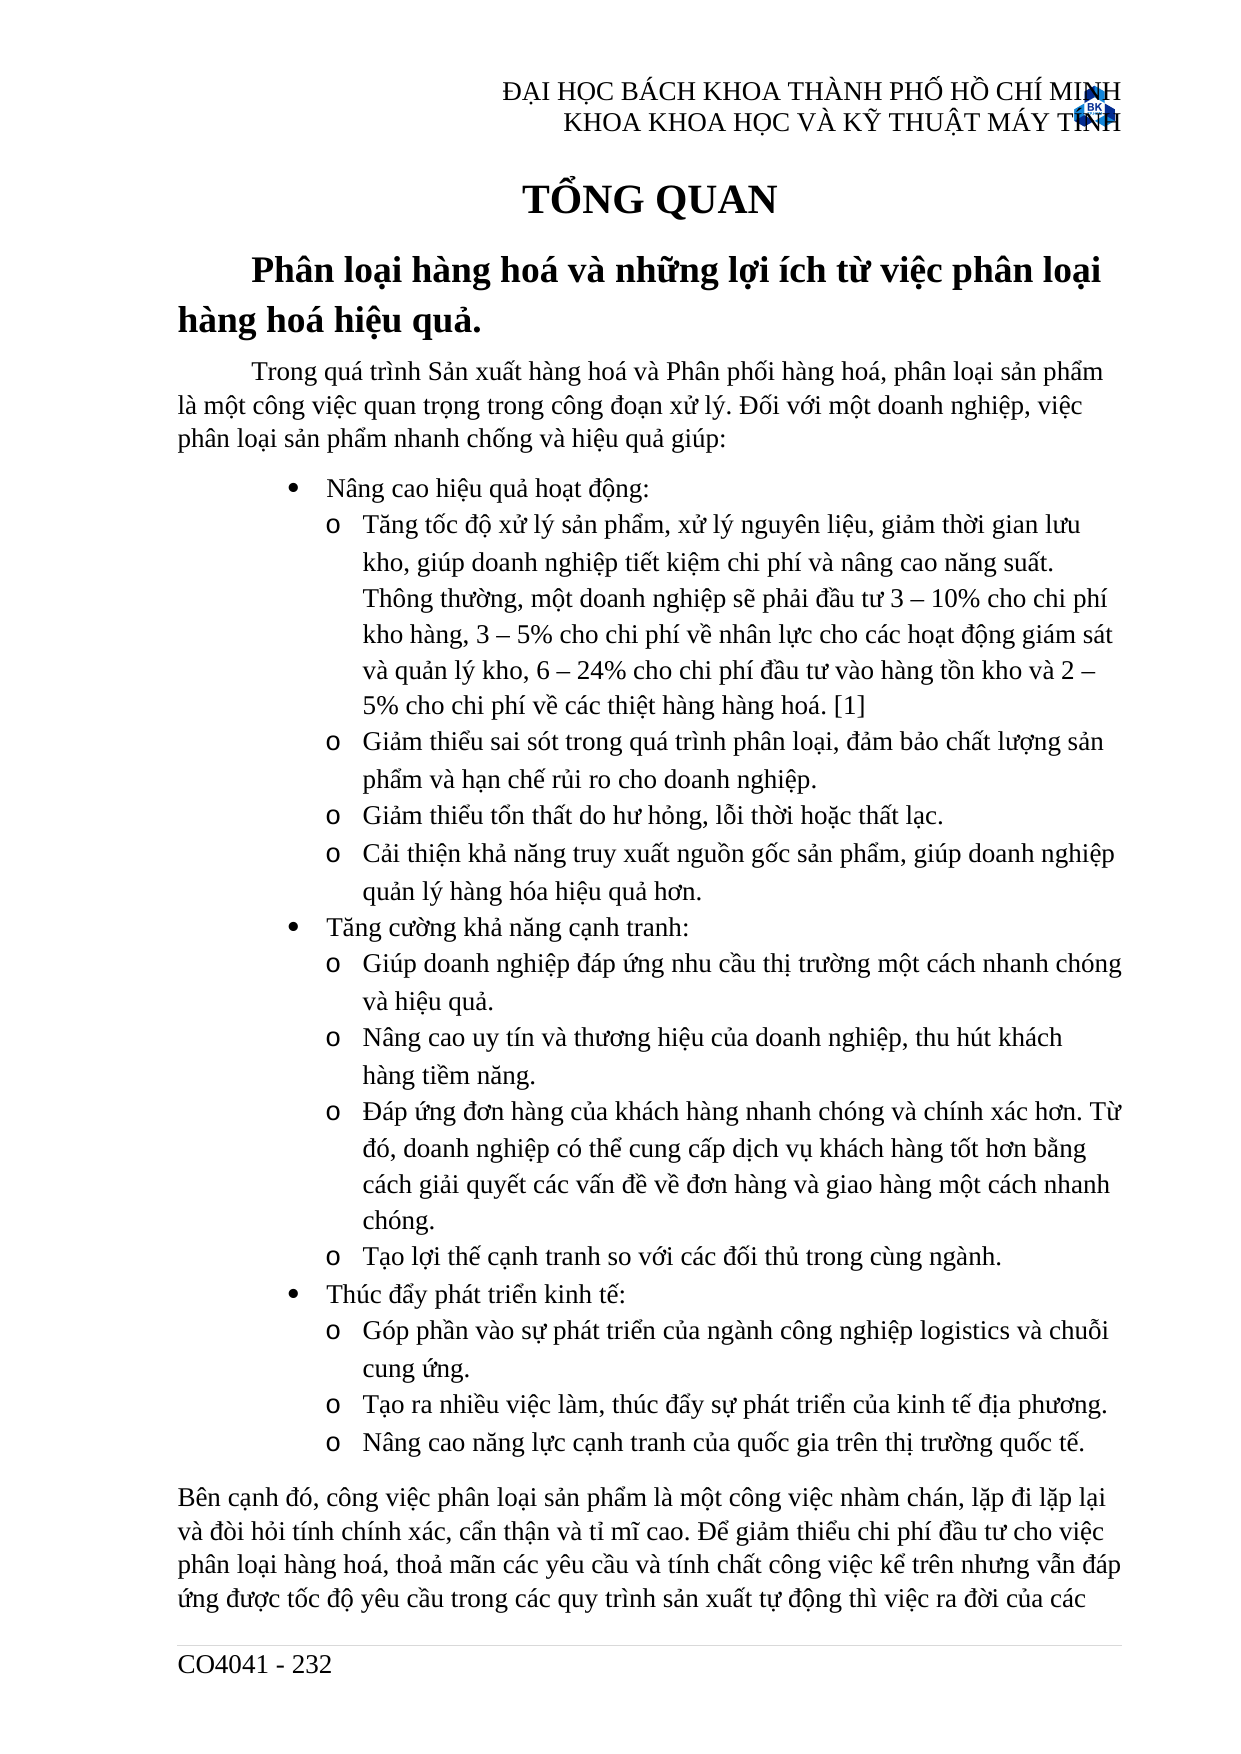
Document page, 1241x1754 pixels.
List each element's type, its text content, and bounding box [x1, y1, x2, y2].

picture [1107, 82, 1115, 90]
picture [1067, 82, 1123, 133]
subtitle Phân loại hàng hoá và những lợi ích từ việc phân loại hàng hoá hiệu quả. [177, 247, 1122, 340]
picture [1088, 82, 1097, 94]
list Nâng cao năng lực cạnh tranh của quốc gia trên thị trường quốc tế. [325, 1426, 1122, 1460]
list Tạo lợi thế cạnh tranh so với các đối thủ trong cùng ngành. [325, 1240, 1122, 1273]
list Tăng cường khả năng cạnh tranh: [288, 911, 1122, 942]
list Tăng tốc độ xử lý sản phẩm, xử lý nguyên liệu, giảm thời gian lưu kho, giúp doanh nghiệp tiết kiệm chi phí và nâng cao năng suất. Thông thường, một doanh nghiệp sẽ phải đầu tư 3 – 10% cho chi phí kho hàng, 3 – 5% cho chi phí về nhân lực cho các hoạt động giám sát và quản lý kho, 6 – 24% cho chi phí đầu tư vào hàng tồn kho và 2 – 5% cho chi phí về các thiệt hàng hàng hoá. [325, 508, 1122, 721]
list Nâng cao uy tín và thương hiệu của doanh nghiệp, thu hút khách hàng tiềm năng. [325, 1021, 1122, 1090]
list Nâng cao hiệu quả hoạt động: [288, 473, 1122, 504]
list Tạo ra nhiều việc làm, thúc đẩy sự phát triển của kinh tế địa phương. [325, 1388, 1122, 1421]
text Trong quá trình Sản xuất hàng hoá và Phân phối hàng hoá, phân loại sản phẩm là một công việc quan trọng trong công đoạn xử lý. Đối với một doanh nghiệp, việc phân loại sản phẩm nhanh chống và hiệu quả giúp: [177, 355, 1122, 453]
list Giảm thiểu sai sót trong quá trình phân loại, đảm bảo chất lượng sản phẩm và hạn chế rủi ro cho doanh nghiệp. [325, 725, 1122, 794]
list Giảm thiểu tổn thất do hư hỏng, lỗi thời hoặc thất lạc. [325, 799, 1122, 832]
list Đáp ứng đơn hàng của khách hàng nhanh chóng và chính xác hơn. Từ đó, doanh nghiệp có thể cung cấp dịch vụ khách hàng tốt hơn bằng cách giải quyết các vấn đề về đơn hàng và giao hàng một cách nhanh chóng. [325, 1094, 1122, 1235]
list Góp phần vào sự phát triển của ngành công nghiệp logistics và chuỗi cung ứng. [325, 1314, 1122, 1383]
list Cải thiện khả năng truy xuất nguồn gốc sản phẩm, giúp doanh nghiệp quản lý hàng hóa hiệu quả hơn. [325, 837, 1122, 907]
subtitle TỔNG QUAN [177, 175, 1122, 223]
list Thúc đẩy phát triển kinh tế: [288, 1278, 1122, 1309]
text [177, 1481, 1122, 1613]
list Giúp doanh nghiệp đáp ứng nhu cầu thị trường một cách nhanh chóng và hiệu quả. [325, 947, 1122, 1016]
